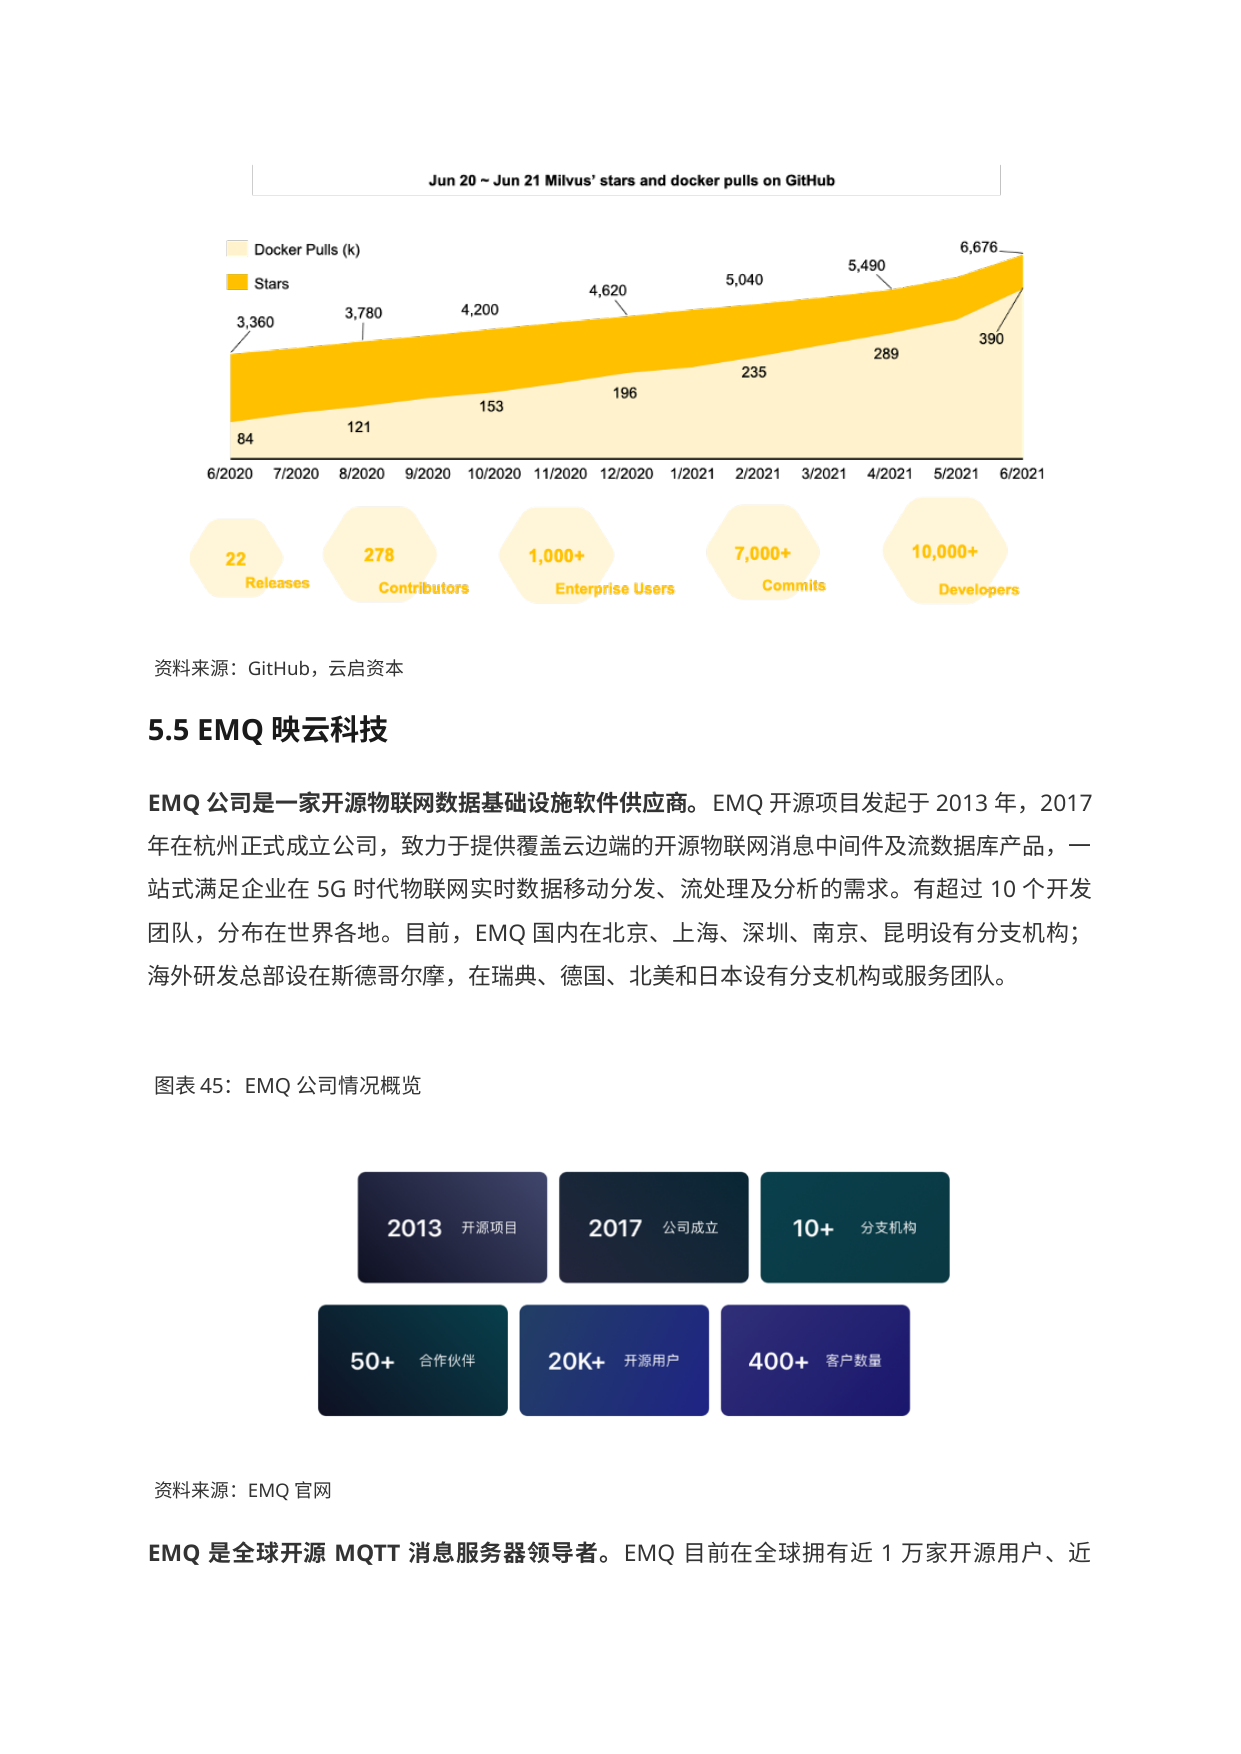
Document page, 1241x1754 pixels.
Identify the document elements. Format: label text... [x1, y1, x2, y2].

table_cell 资料来源：GitHub，云启资本 [148, 635, 1130, 707]
subtitle 5.5 EMQ 映云科技 [148, 707, 1093, 749]
table_cell [148, 146, 1130, 634]
picture [189, 164, 1064, 609]
text EMQ 公司是一家开源物联网数据基础设施软件供应商。EMQ 开源项目发起于 2013 年，2017 年在杭州正式成立公司，致力于提供覆盖云边端的开源物联网消息中间件及流数据库产品，⼀站式满足企业在 5G 时代物联网实时数据移动分发、流处理及分析的需求。有超过 10 个开发团队，分布在世界各地。目前，EMQ 国内在北京、上海、深圳、南京、昆明设有分支机构；海外研发总部设在斯德哥尔摩，在瑞典、德国、北美和日本设有分支机构或服务团队。 [148, 785, 1093, 991]
picture [289, 1144, 964, 1431]
table_cell [148, 1126, 1130, 1456]
table_cell 资料来源：EMQ 官网 [148, 1456, 1130, 1529]
table_header 图表45：EMQ 公司情况概览 [148, 1050, 1130, 1126]
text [148, 1535, 1093, 1568]
